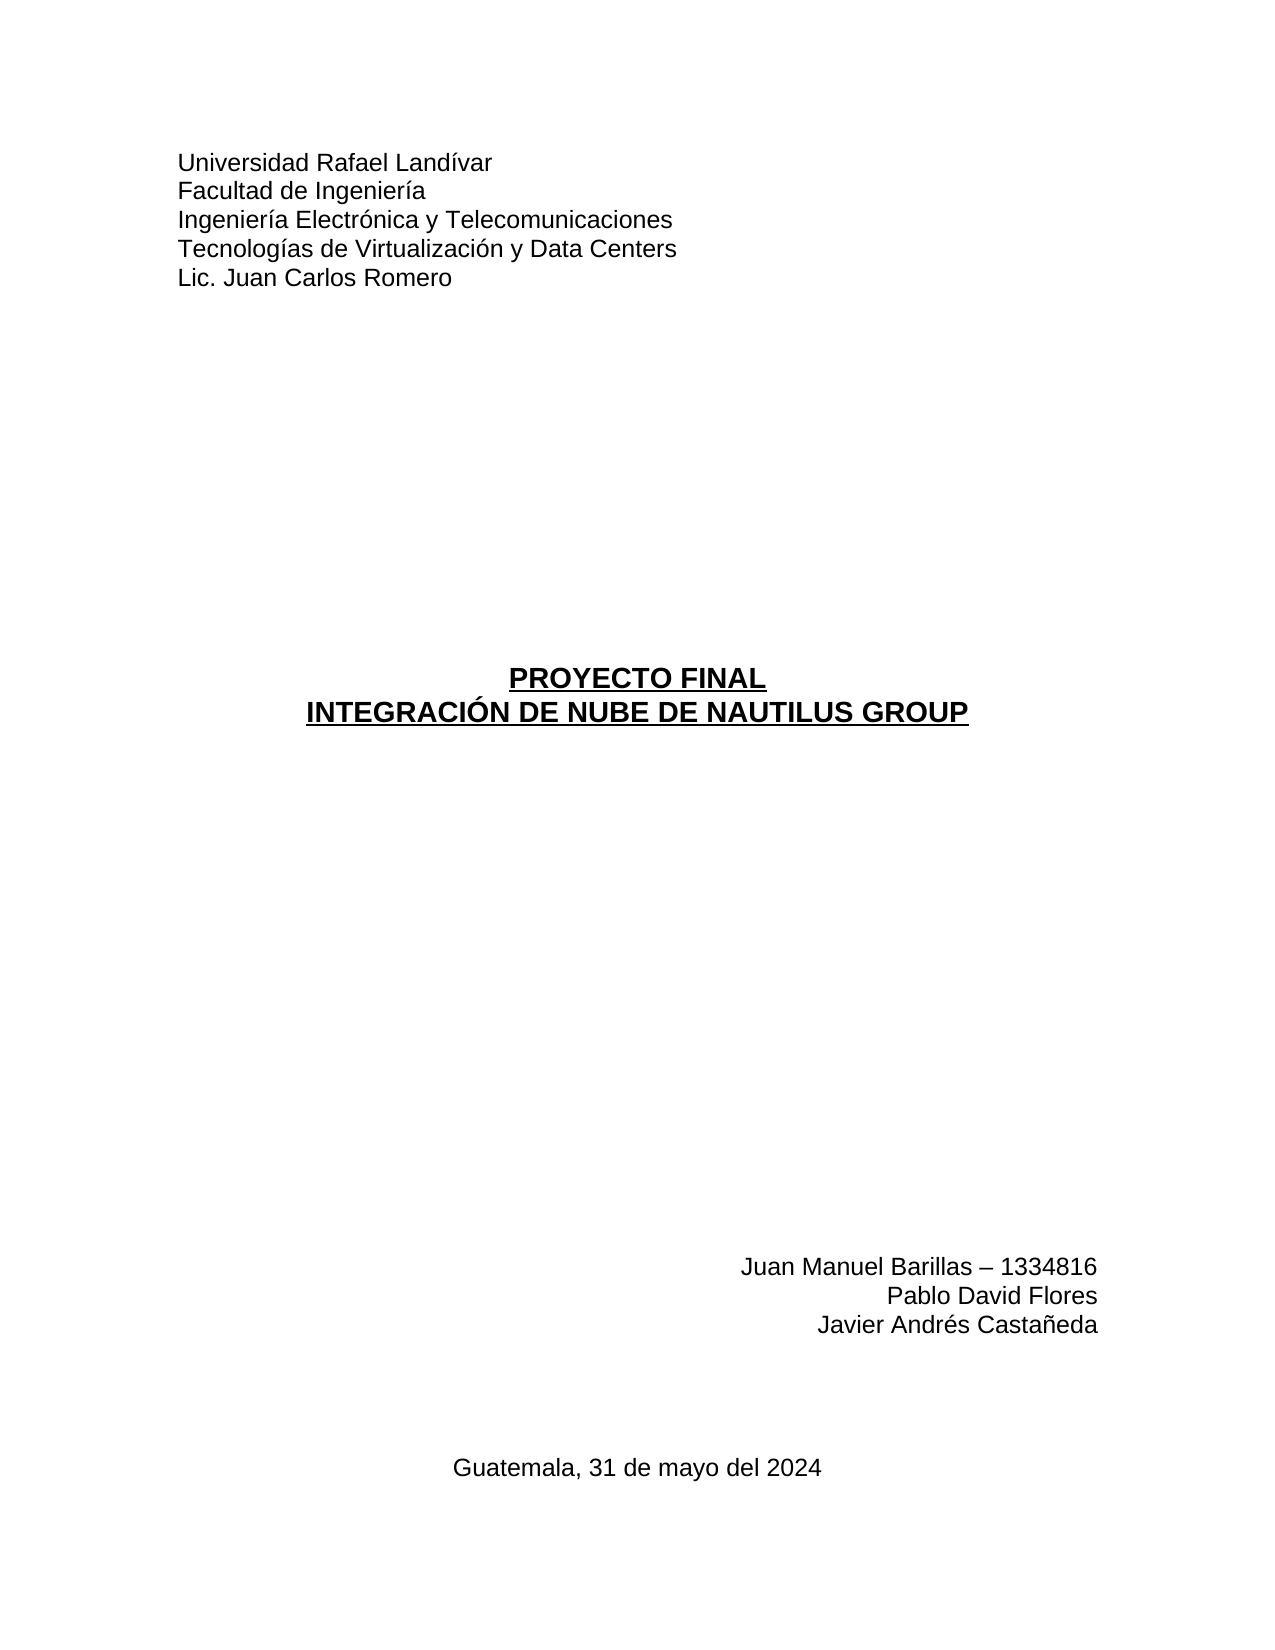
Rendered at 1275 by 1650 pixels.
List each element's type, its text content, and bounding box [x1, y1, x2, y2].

text Facultad de Ingeniería [177, 176, 1098, 205]
text PROYECTO FINAL [177, 661, 1098, 695]
text Lic. Juan Carlos Romero [177, 263, 1098, 291]
text Tecnologías de Virtualización y Data Centers [177, 234, 1098, 263]
text Pablo David Flores [177, 1281, 1098, 1310]
text INTEGRACIÓN DE NUBE DE NAUTILUS GROUP [177, 695, 1098, 728]
text Juan Manuel Barillas – 1334816 [177, 1252, 1098, 1281]
text Universidad Rafael Landívar [177, 148, 1098, 176]
text Javier Andrés Castañeda [177, 1310, 1098, 1338]
text Guatemala, 31 de mayo del 2024 [177, 1453, 1098, 1482]
text Ingeniería Electrónica y Telecomunicaciones [177, 205, 1098, 234]
